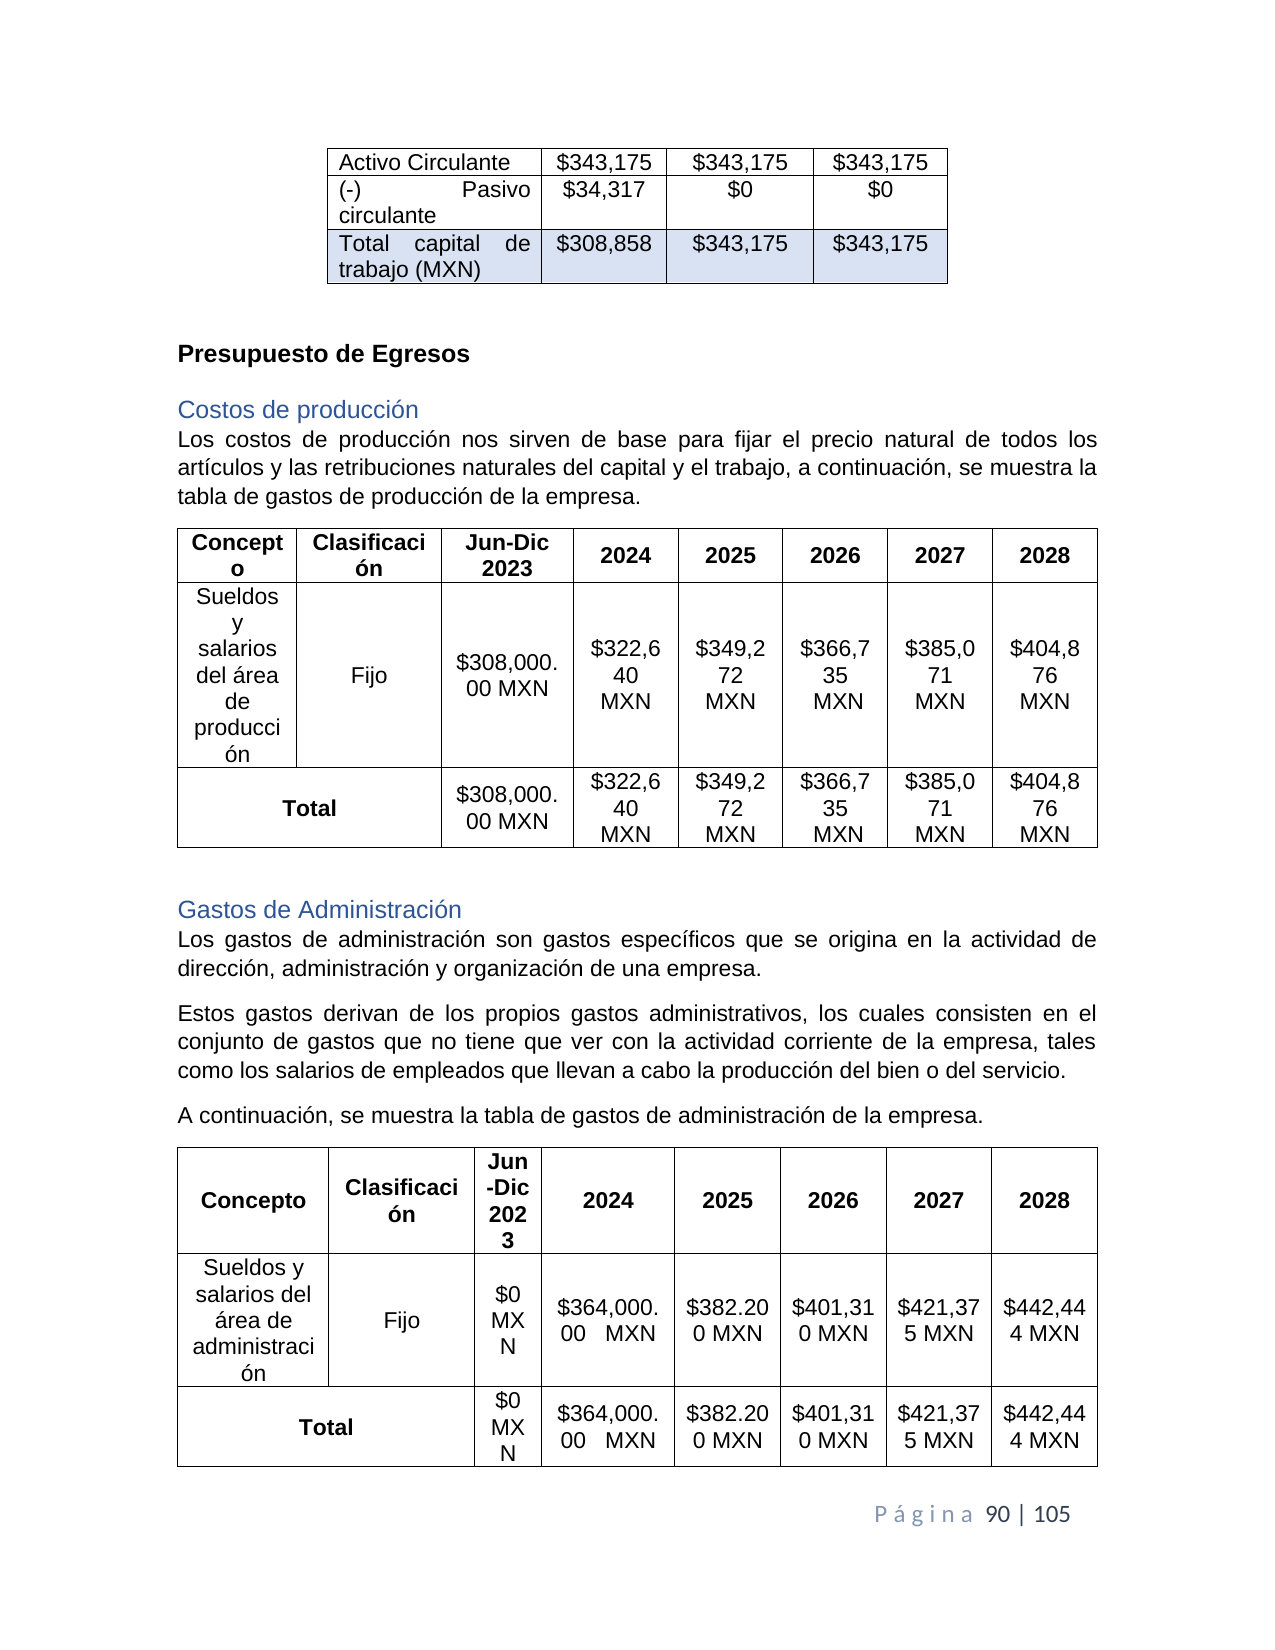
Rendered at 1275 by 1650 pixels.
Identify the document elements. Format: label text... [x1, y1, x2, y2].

table_cell $0 [814, 176, 947, 229]
table_cell $343,175 [667, 230, 813, 282]
table_cell $442,444 MXN [992, 1254, 1097, 1386]
table_cell $404,876 MXN [993, 768, 1097, 847]
table_header 2027 [887, 1148, 991, 1253]
table_header Jun-Dic 2023 [442, 529, 573, 582]
table_cell $401,310 MXN [781, 1387, 886, 1466]
table_cell $401,310 MXN [781, 1254, 886, 1386]
table_header 2028 [993, 529, 1097, 582]
table_header Concepto [178, 1148, 328, 1253]
table_header 2026 [783, 529, 887, 582]
text Los costos de producción nos sirven de base para fijar el precio natural de todos los artículos y las retribuciones naturales del capital y el trabajo, a continuación, se muestra la tabla de gastos de producción de la empresa. [177, 426, 1098, 509]
table_cell $322,640 MXN [574, 583, 678, 767]
subtitle Presupuesto de Egresos [177, 339, 1098, 367]
table_cell $442,444 MXN [992, 1387, 1097, 1466]
table_cell Sueldos y salarios del área de administración [178, 1254, 328, 1386]
table_cell $364,000.00 MXN [542, 1387, 674, 1466]
table_cell $343,175 [667, 149, 813, 175]
table_cell $308,000.00 MXN [442, 583, 573, 767]
table_header 2026 [781, 1148, 886, 1253]
subtitle Costos de producción [177, 395, 1098, 423]
text A continuación, se muestra la tabla de gastos de administración de la empresa. [177, 1102, 1098, 1128]
table_cell $308,000.00 MXN [442, 768, 573, 847]
table_cell (-) Pasivo circulante [328, 176, 541, 229]
table_cell $308,858 [542, 230, 666, 282]
table_cell $421,375 MXN [887, 1254, 991, 1386]
table_header 2027 [888, 529, 992, 582]
table_cell Fijo [329, 1254, 474, 1386]
table_cell $34,317 [542, 176, 666, 229]
table_cell $366,735 MXN [783, 583, 887, 767]
table_cell $349,272 MXN [679, 768, 782, 847]
table_cell $322,640 MXN [574, 768, 678, 847]
table_cell $382.200 MXN [675, 1387, 780, 1466]
table_cell $349,272 MXN [679, 583, 782, 767]
table_cell $0 [667, 176, 813, 229]
table_header Jun-Dic 2023 [475, 1148, 541, 1253]
table_header 2025 [679, 529, 782, 582]
table_cell $0 MXN [475, 1387, 541, 1466]
table_header 2025 [675, 1148, 780, 1253]
text Estos gastos derivan de los propios gastos administrativos, los cuales consisten en el conjunto de gastos que no tiene que ver con la actividad corriente de la empresa, tales como los salarios de empleados que llevan a cabo la producción del bien o del servicio. [177, 1000, 1098, 1083]
table_header Clasificación [329, 1148, 474, 1253]
table_cell $343,175 [814, 149, 947, 175]
table_cell $364,000.00 MXN [542, 1254, 674, 1386]
table_cell Fijo [297, 583, 441, 767]
table_cell Total capital de trabajo (MXN) [328, 230, 541, 282]
table_cell $343,175 [542, 149, 666, 175]
table_cell Sueldos y salarios del área de producción [178, 583, 296, 767]
subtitle Gastos de Administración [177, 895, 1098, 924]
table_cell $421,375 MXN [887, 1387, 991, 1466]
table_cell $404,876 MXN [993, 583, 1097, 767]
table_cell $343,175 [814, 230, 947, 282]
text Los gastos de administración son gastos específicos que se origina en la actividad de dirección, administración y organización de una empresa. [177, 926, 1098, 981]
table_cell $382.200 MXN [675, 1254, 780, 1386]
table_cell $385,071 MXN [888, 768, 992, 847]
table_header 2028 [992, 1148, 1097, 1253]
table_cell $366,735 MXN [783, 768, 887, 847]
table_cell $385,071 MXN [888, 583, 992, 767]
table_cell Activo Circulante [328, 149, 541, 175]
table_header 2024 [574, 529, 678, 582]
table_cell $0 MXN [475, 1254, 541, 1386]
table_cell Total [178, 768, 441, 847]
table_header Clasificación [297, 529, 441, 582]
table_cell Total [178, 1387, 474, 1466]
table_header 2024 [542, 1148, 674, 1253]
table_header Concepto [178, 529, 296, 582]
